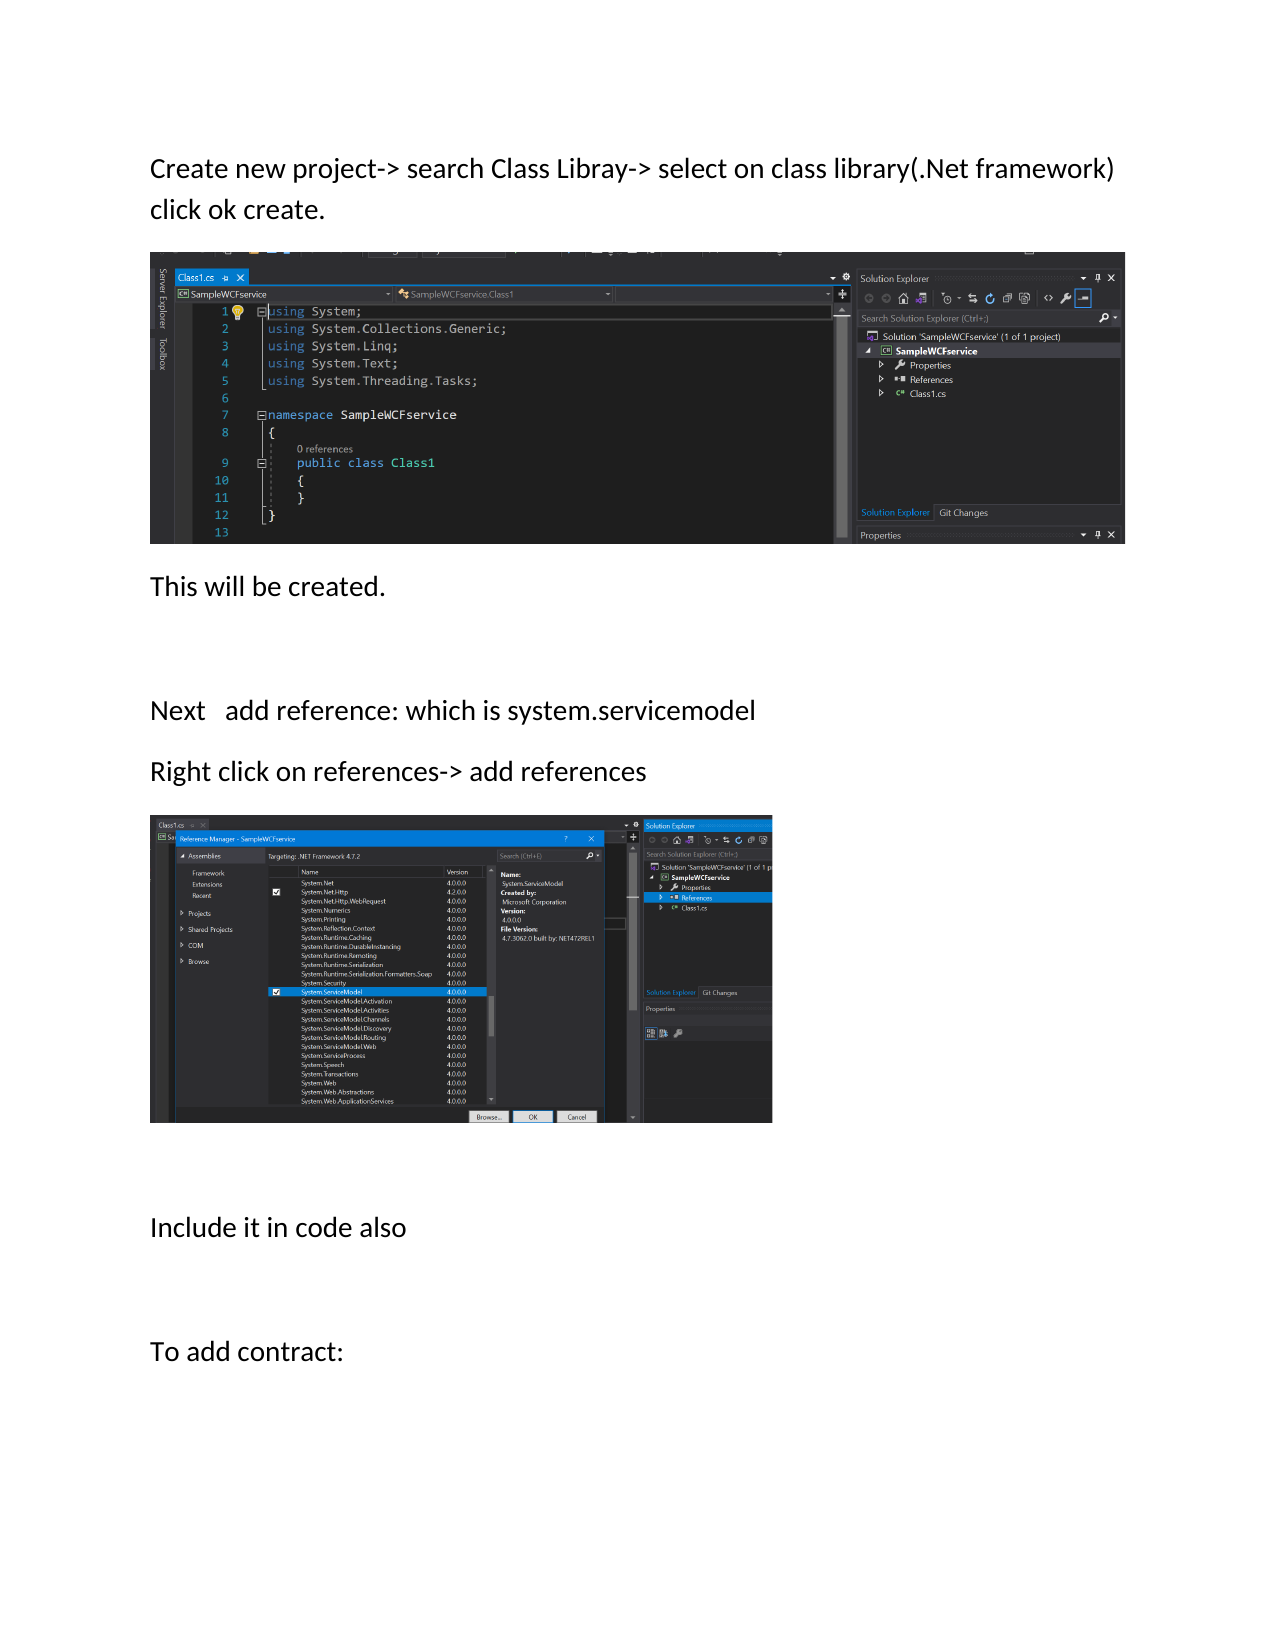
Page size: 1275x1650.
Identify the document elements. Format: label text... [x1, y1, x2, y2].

text To add contract: [150, 1333, 1125, 1368]
text Next add reference: which is system.servicemodel [150, 692, 1125, 727]
text Right click on references-> add references [150, 753, 1125, 789]
picture [150, 252, 1125, 544]
text Create new project-> search Class Libray-> select on class library(.Net framework) click ok create. [150, 150, 1125, 227]
picture [150, 815, 773, 1123]
text This will be created. [150, 568, 1125, 604]
text Include it in code also [150, 1209, 1125, 1245]
